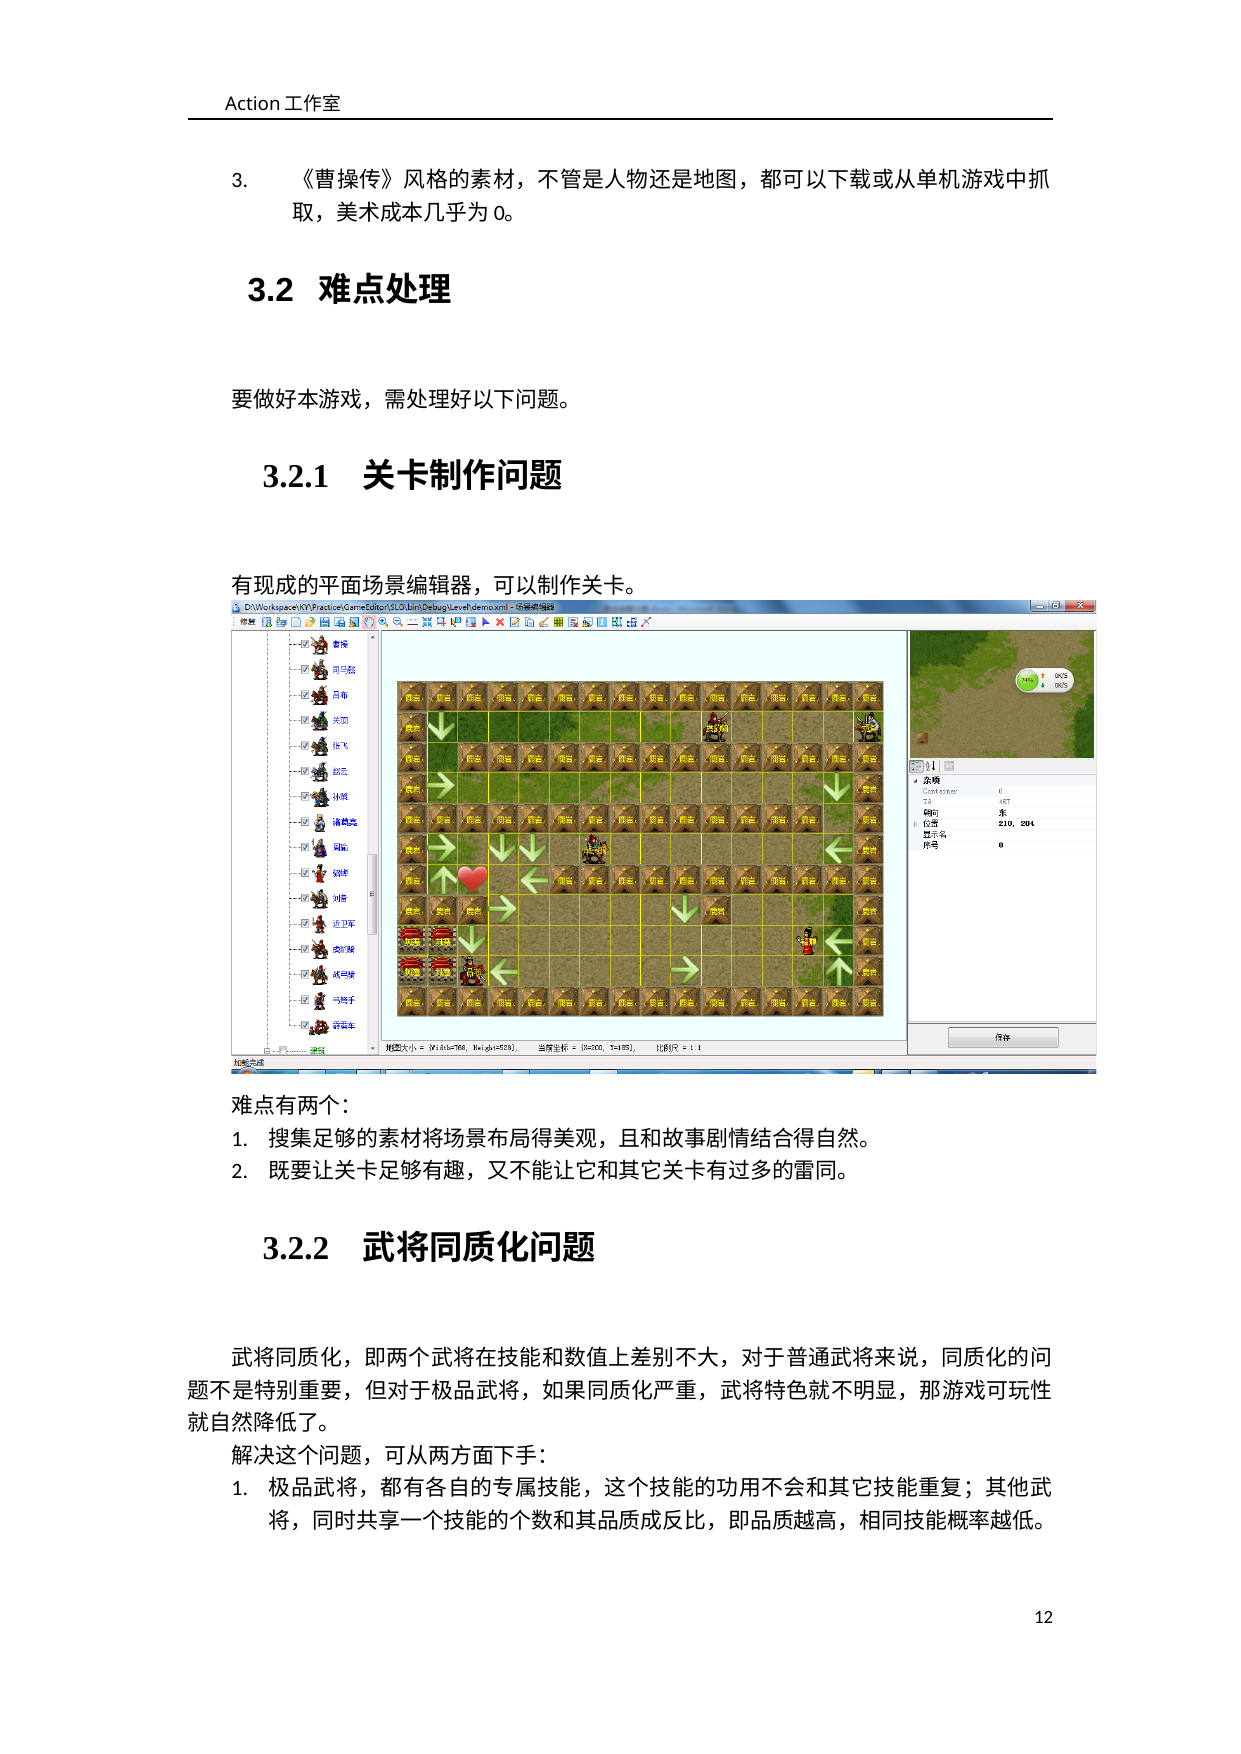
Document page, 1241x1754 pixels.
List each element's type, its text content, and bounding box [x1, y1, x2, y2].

list 极品武将，都有各自的专属技能，这个技能的功用不会和其它技能重复；其他武将，同时共享一个技能的个数和其品质成反比，即品质越高，相同技能概率越低。 [231, 1470, 1053, 1535]
text 要做好本游戏，需处理好以下问题。 [187, 381, 1053, 414]
subtitle 难点处理 [247, 254, 1053, 319]
picture [231, 600, 1097, 1074]
text 有现成的平面场景编辑器，可以制作关卡。 [187, 568, 1053, 601]
text 难点有两个： [187, 1088, 1053, 1121]
text 解决这个问题，可从两方面下手： [187, 1437, 1053, 1470]
list 《曹操传》风格的素材，不管是人物还是地图，都可以下载或从单机游戏中抓取，美术成本几乎为0。 [231, 162, 1053, 227]
list 既要让关卡足够有趣，又不能让它和其它关卡有过多的雷同。 [231, 1153, 1053, 1186]
subtitle 关卡制作问题 [262, 441, 1053, 506]
text 武将同质化，即两个武将在技能和数值上差别不大，对于普通武将来说，同质化的问题不是特别重要，但对于极品武将，如果同质化严重，武将特色就不明显，那游戏可玩性就自然降低了。 [187, 1340, 1053, 1437]
list 搜集足够的素材将场景布局得美观，且和故事剧情结合得自然。 [231, 1121, 1053, 1153]
subtitle 武将同质化问题 [262, 1213, 1053, 1278]
